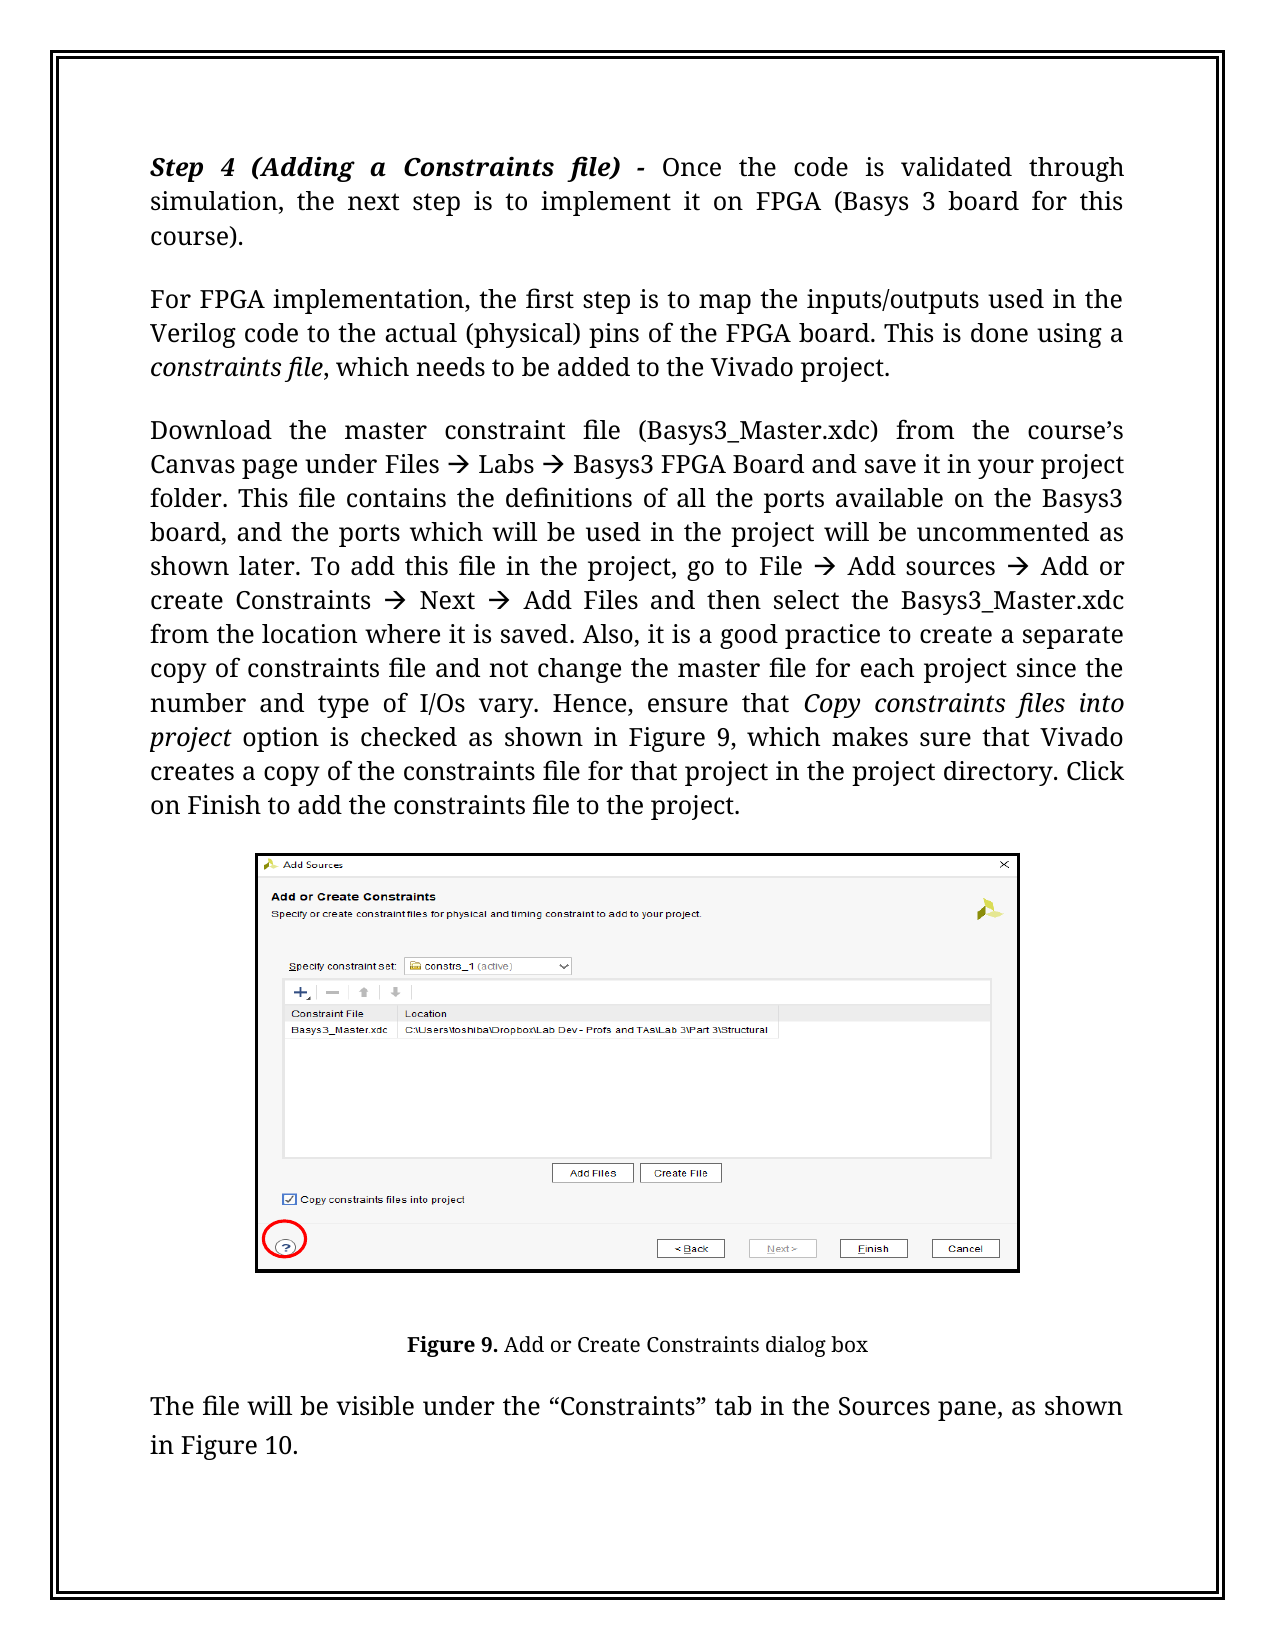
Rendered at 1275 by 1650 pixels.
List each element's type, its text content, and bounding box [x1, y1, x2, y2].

text For FPGA implementation, the first step is to map the inputs/outputs used in the Verilog code to the actual (physical) pins of the FPGA board. This is done using a constraints file, which needs to be added to the Vivado project. [150, 281, 1125, 383]
text Figure 9. Add or Create Constraints dialog box [150, 1331, 1125, 1359]
picture [258, 856, 1017, 1269]
text The file will be visible under the “Constraints” tab in the Sources pane, as shown in Figure 10. [150, 1388, 1125, 1461]
subtitle Step 4 (Adding a Constraints file) - Once the code is validated through simulation, the next step is to implement it on FPGA (Basys 3 board for this course). [150, 150, 1125, 252]
text Download the master constraint file (Basys3_Master.xdc) from the course’s Canvas page under Files Labs Basys3 FPGA Board and save it in your project folder. This file contains the definitions of all the ports available on the Basys3 board, and the ports which will be used in the project will be uncommented as shown later. To add this file in the project, go to File Add sources Add or create Constraints Next Add Files and then select the Basys3_Master.xdc from the location where it is saved. Also, it is a good practice to create a separate copy of constraints file and not change the master file for each project since the number and type of I/Os vary. Hence, ensure that Copy constraints files into project option is checked as shown in Figure 9, which makes sure that Vivado creates a copy of the constraints file for that project in the project directory. Click on Finish to add the constraints file to the project. [150, 413, 1125, 821]
